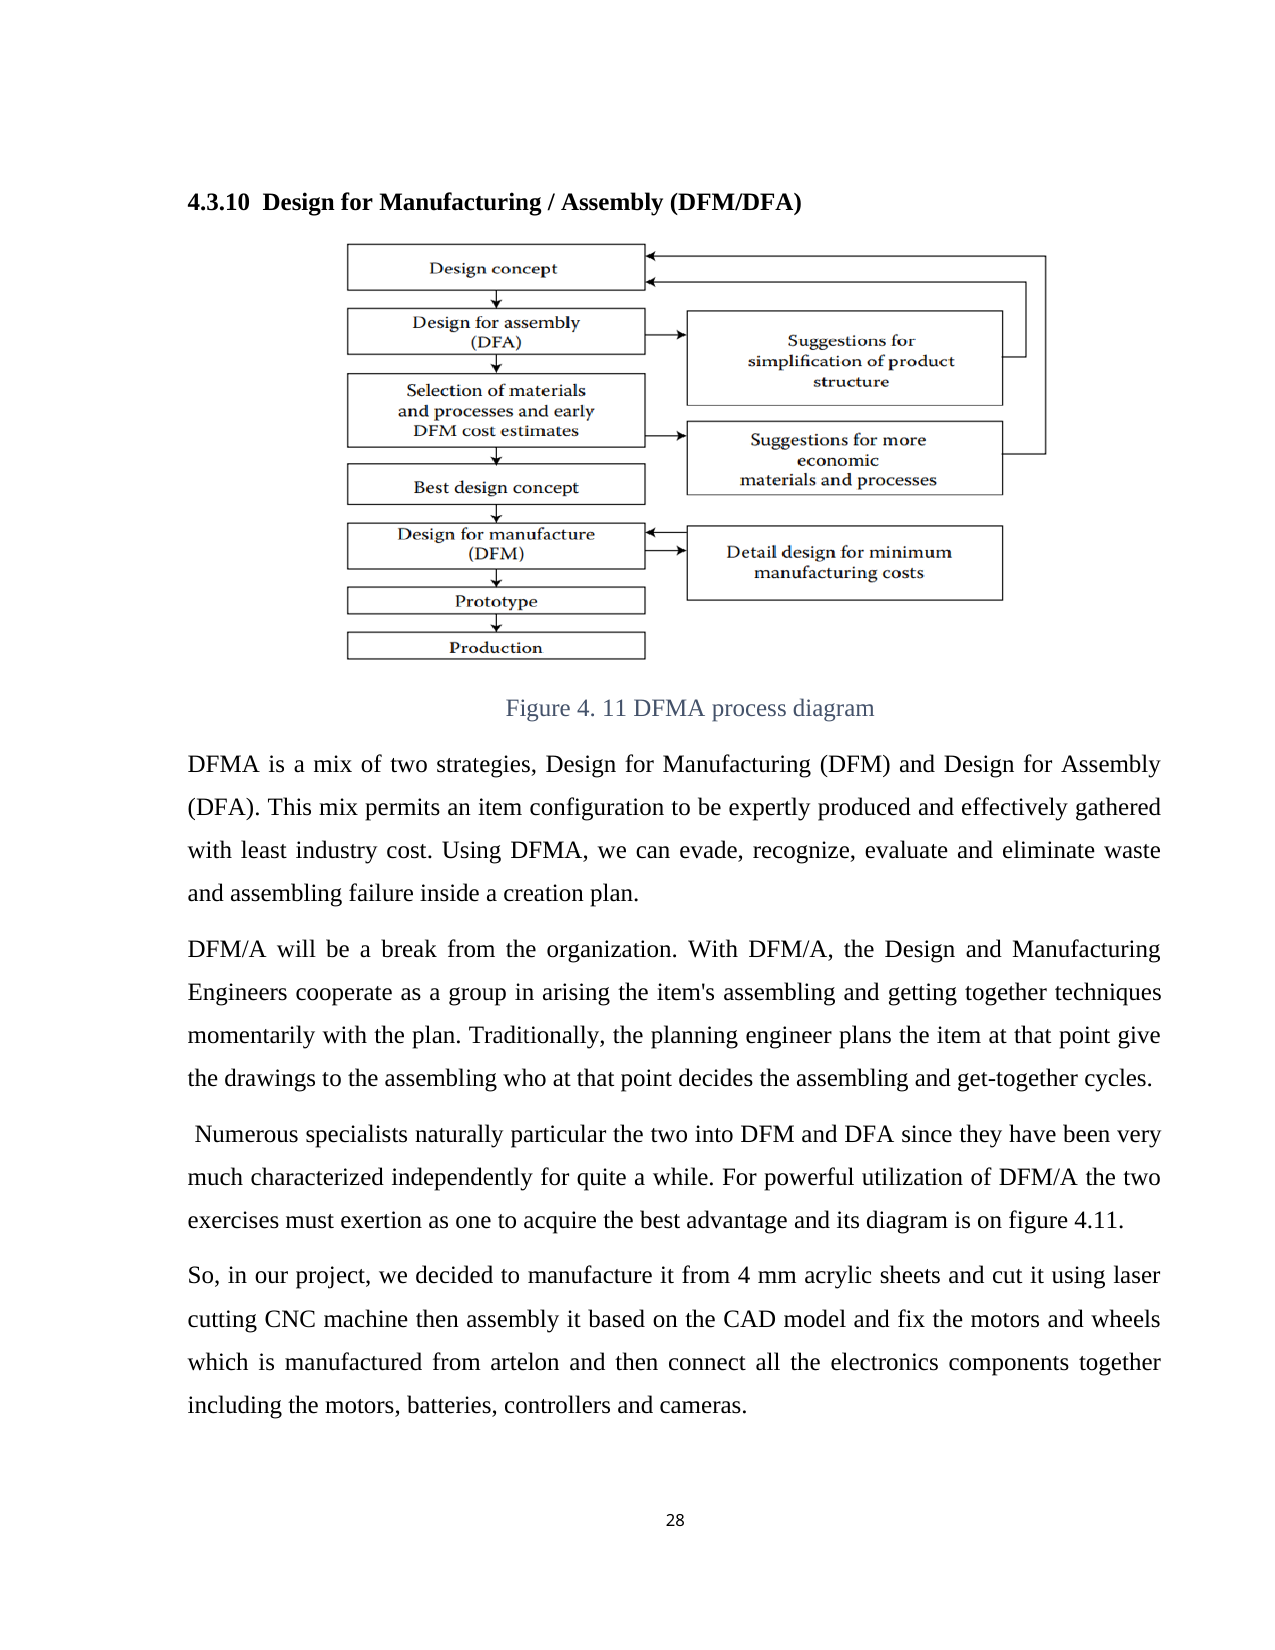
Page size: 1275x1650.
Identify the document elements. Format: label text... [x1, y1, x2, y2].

text So, in our project, we decided to manufacture it from 4 mm acrylic sheets and cut it using laser cutting CNC machine then assembly it based on the CAD model and fix the motors and wheels which is manufactured from artelon and then connect all the electronics components together including the motors, batteries, controllers and cameras. [187, 1261, 1162, 1419]
picture [187, 228, 1065, 667]
subtitle Design for Manufacturing / Assembly (DFM/DFA) [187, 187, 1162, 216]
text Figure 4. 11 DFMA process diagram [187, 693, 1162, 722]
text DFM/A will be a break from the organization. With DFM/A, the Design and Manufacturing Engineers cooperate as a group in arising the item's assembling and getting together techniques momentarily with the plan. Traditionally, the planning engineer plans the item at that point give the drawings to the assembling who at that point decides the assembling and get-together cycles. [187, 934, 1162, 1092]
text Numerous specialists naturally particular the two into DFM and DFA since they have been very much characterized independently for quite a while. For powerful utilization of DFM/A the two exercises must exertion as one to acquire the best advantage and its diagram is on figure 4.11. [187, 1119, 1162, 1234]
text DFMA is a mix of two strategies, Design for Manufacturing (DFM) and Design for Assembly (DFA). This mix permits an item configuration to be expertly produced and effectively gathered with least industry cost. Using DFMA, we can evade, recognize, evaluate and eliminate waste and assembling failure inside a creation plan. [187, 749, 1162, 907]
